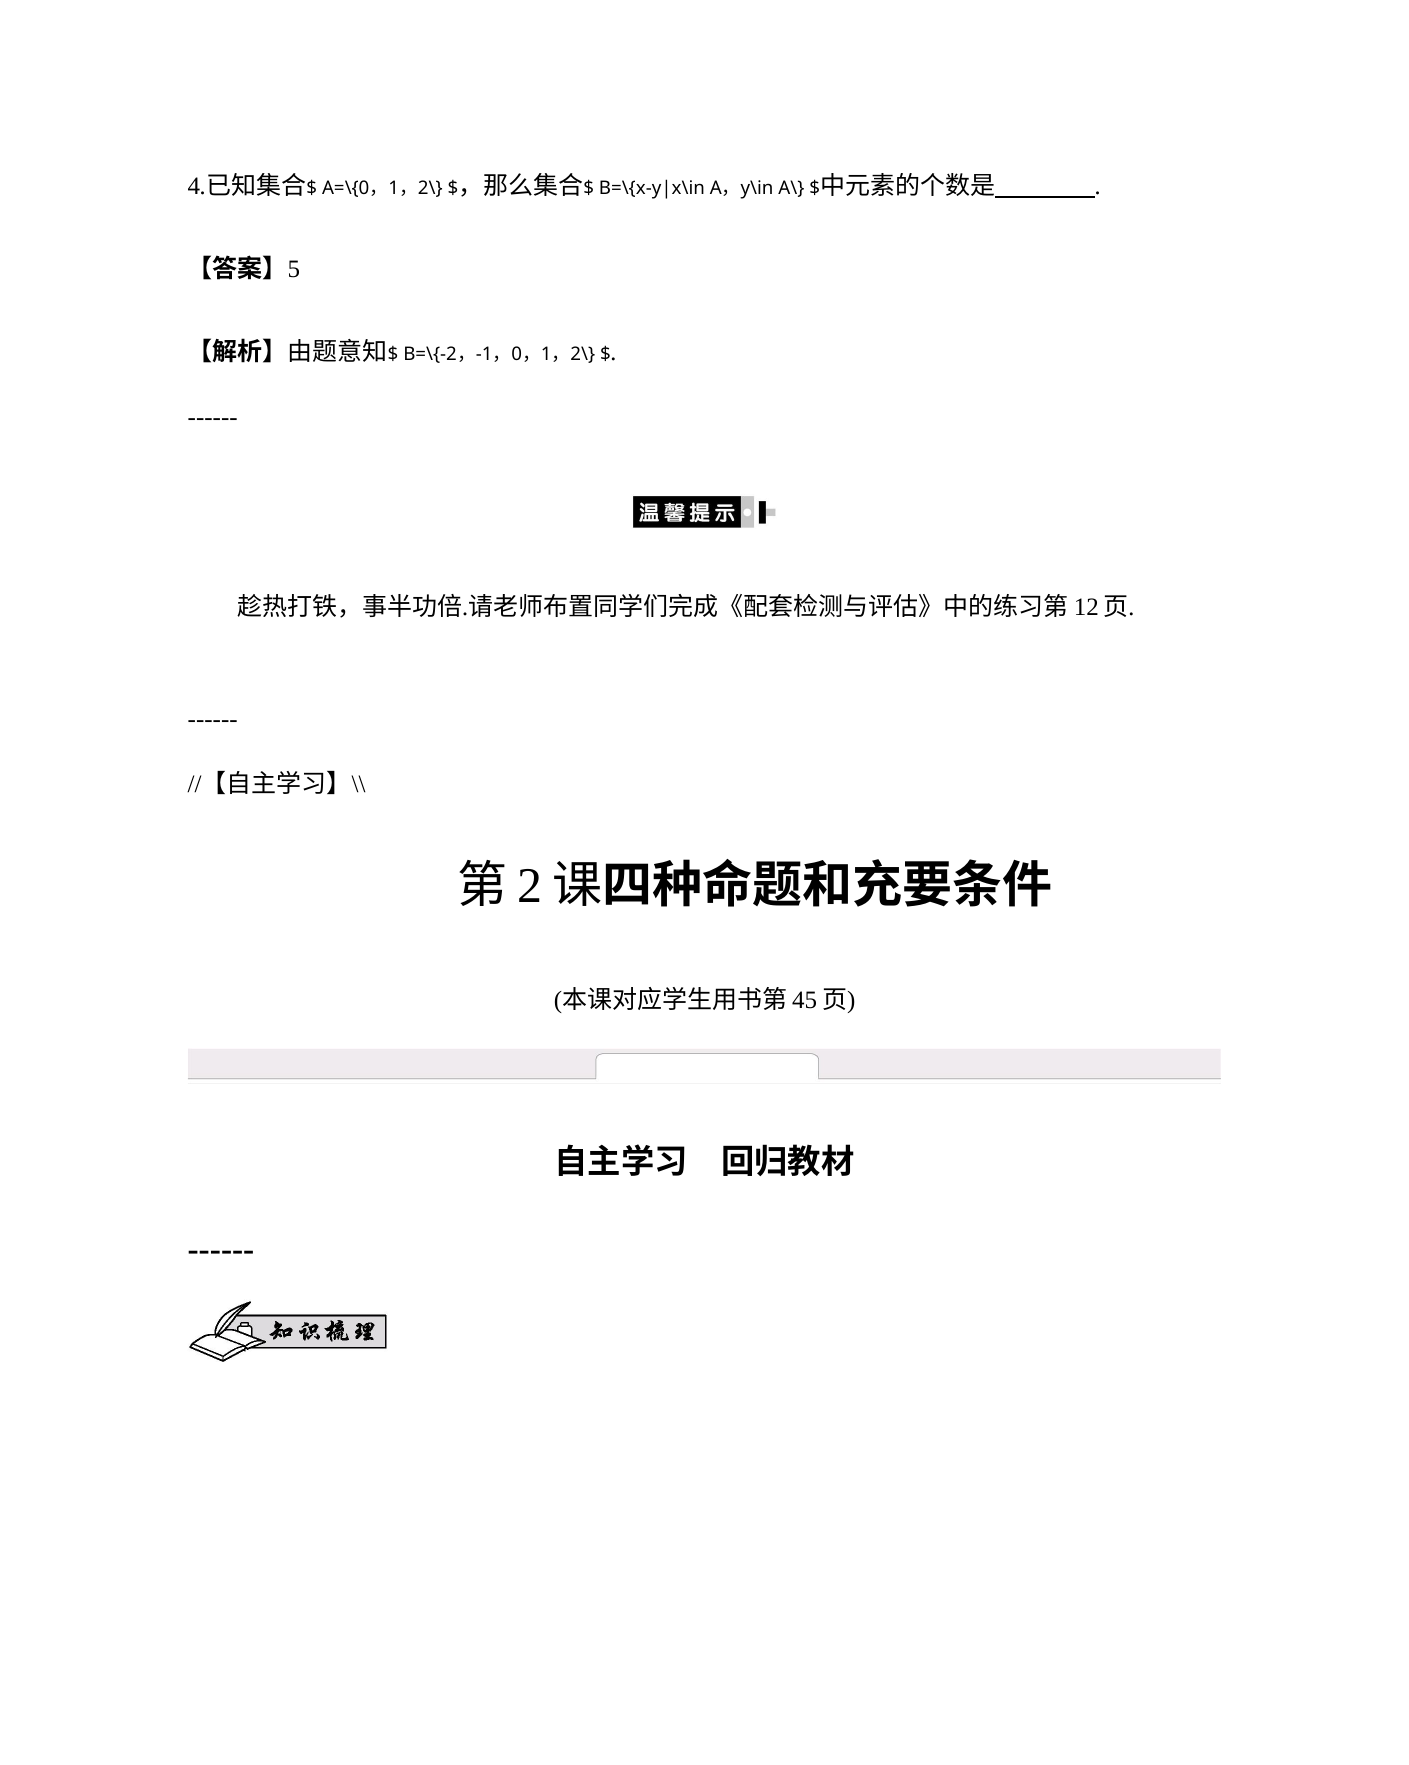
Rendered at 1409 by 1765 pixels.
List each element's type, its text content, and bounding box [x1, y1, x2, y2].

text 第2课四种命题和充要条件 [187, 832, 1221, 929]
picture [187, 1048, 1221, 1084]
text 趁热打铁，事半功倍.请老师布置同学们完成《配套检测与评估》中的练习第12页. [187, 572, 1221, 637]
text (本课对应学生用书第45页) [187, 966, 1221, 1031]
text 4.已知集合$ A=\{0，1，2\} $，那么集合$ B=\{x-y|x\in A，y\in A\} $中元素的个数是 . [187, 151, 1221, 216]
text 自主学习 回归教材 [187, 1126, 1221, 1191]
text //【自主学习】\\ [187, 749, 1221, 814]
text ------ [187, 1215, 1221, 1280]
picture [187, 1299, 388, 1362]
picture [631, 494, 778, 529]
text 【解析】由题意知$ B=\{-2，-1，0，1，2\} $. [187, 317, 1221, 382]
text 【答案】5 [187, 234, 1221, 299]
text ------ [187, 702, 1221, 734]
text ------ [187, 400, 1221, 433]
